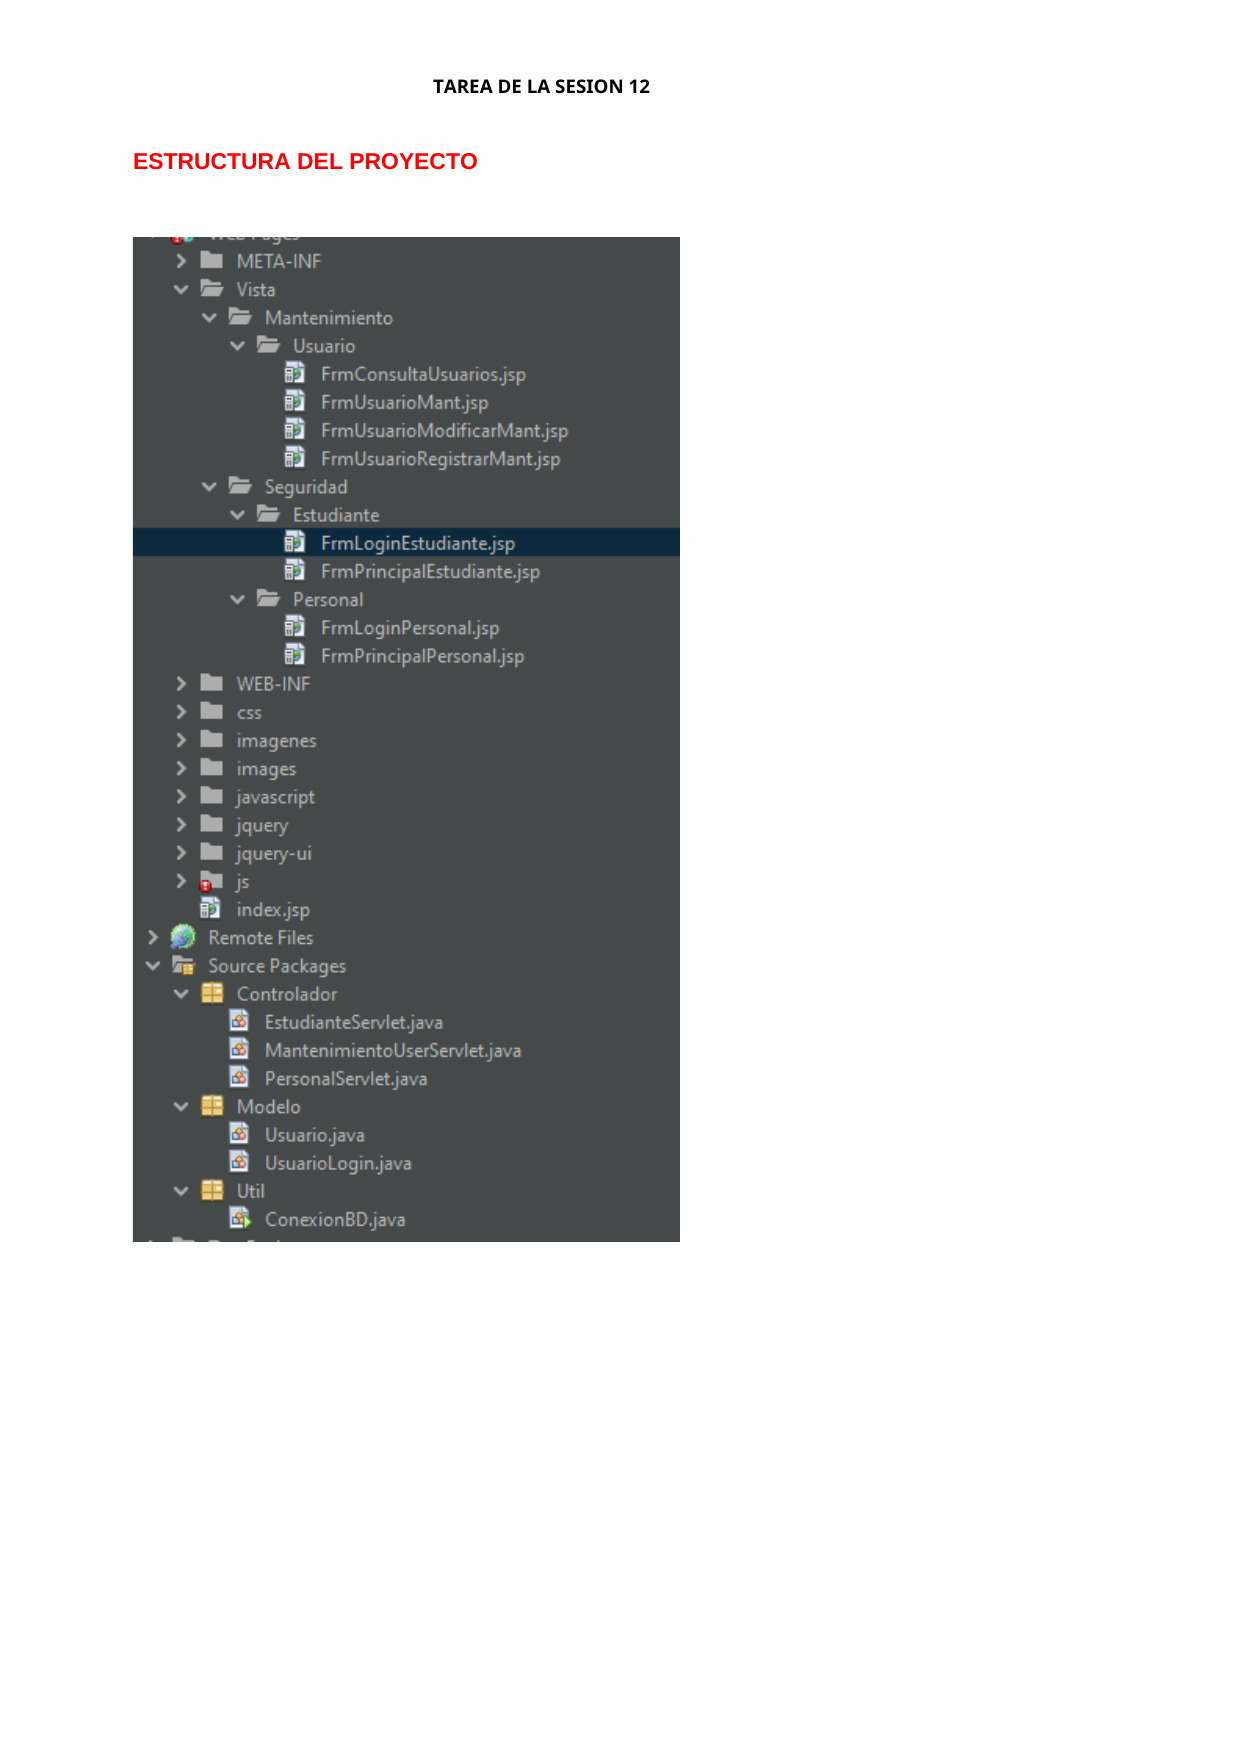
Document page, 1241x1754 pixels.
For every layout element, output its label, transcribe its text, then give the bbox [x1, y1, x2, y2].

picture [132, 237, 680, 1242]
text ESTRUCTURA DEL PROYECTO [133, 148, 1063, 174]
